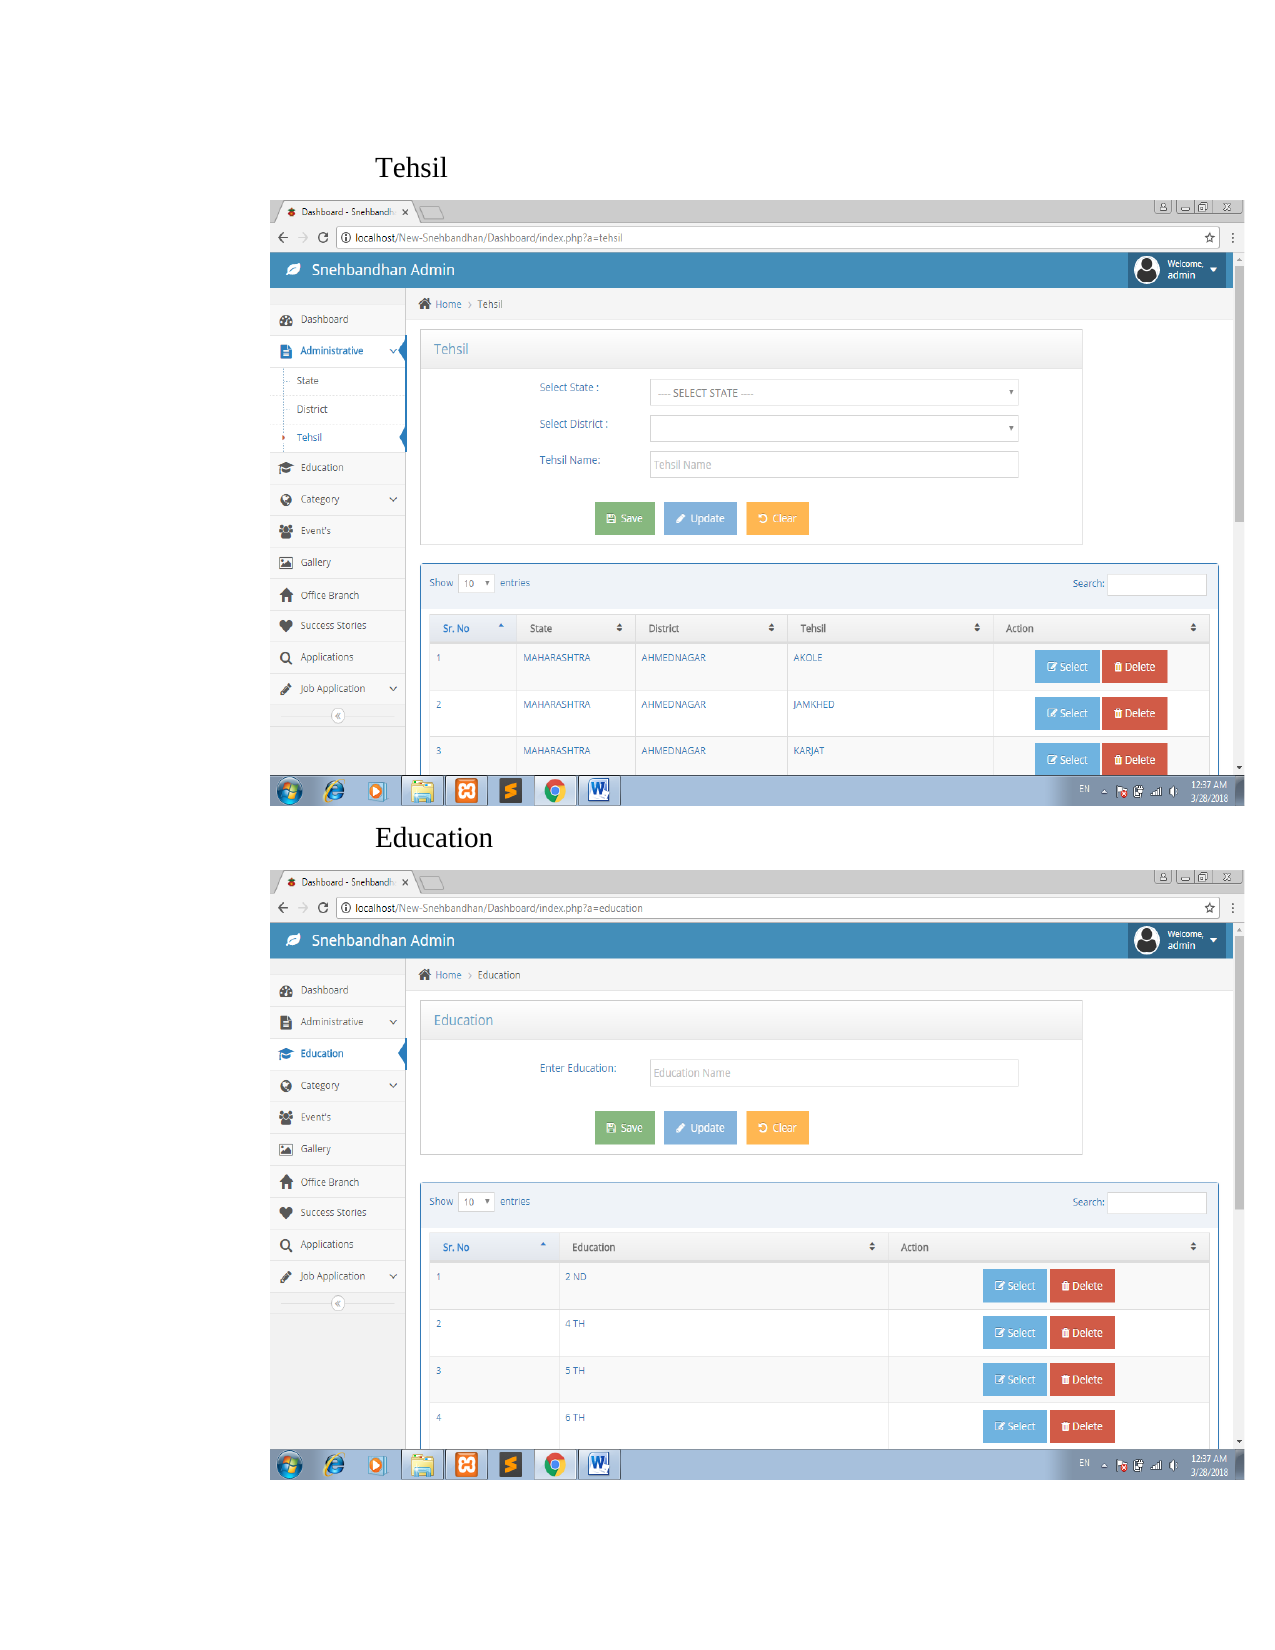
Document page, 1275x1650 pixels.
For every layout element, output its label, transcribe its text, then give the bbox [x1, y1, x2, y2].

text Tehsil [375, 150, 1125, 183]
text Education [375, 820, 1125, 853]
picture [270, 200, 1245, 806]
picture [270, 870, 1245, 1480]
